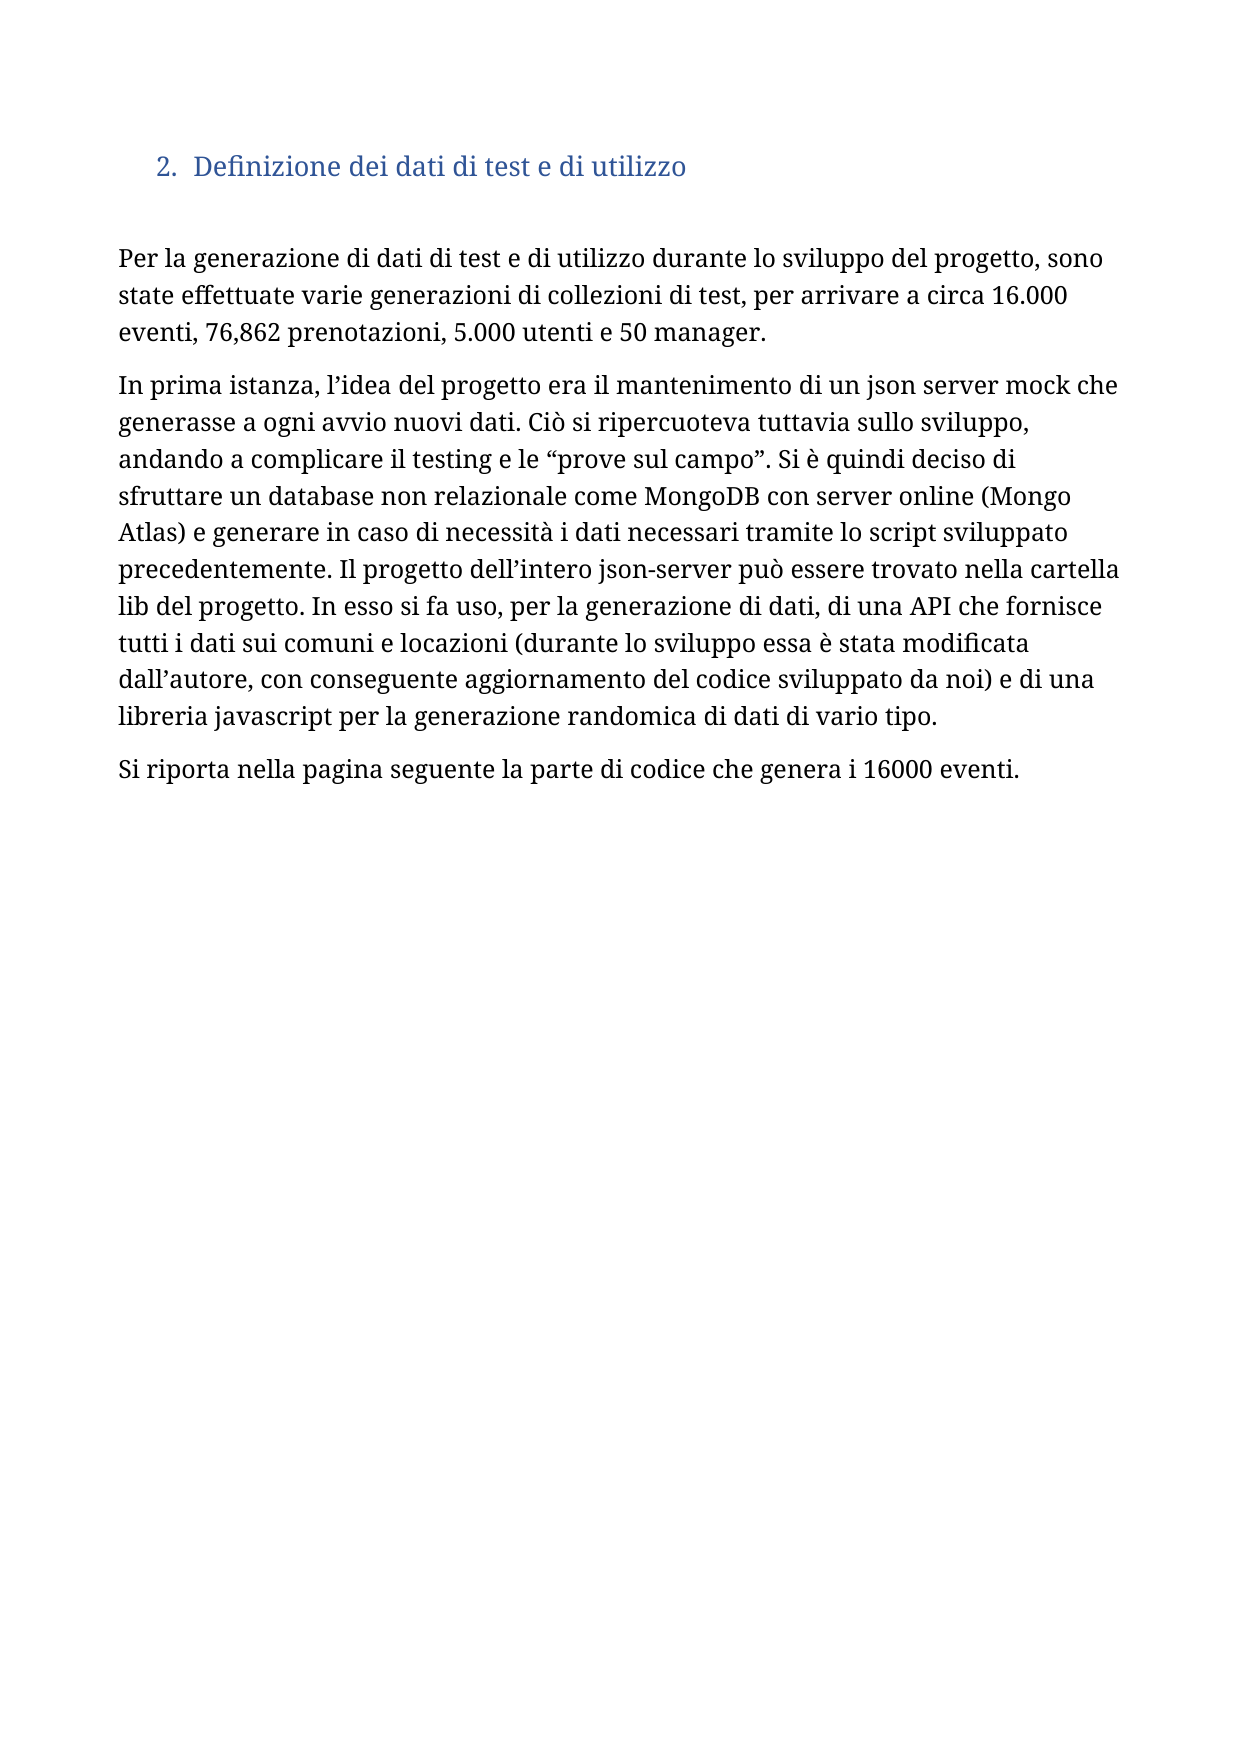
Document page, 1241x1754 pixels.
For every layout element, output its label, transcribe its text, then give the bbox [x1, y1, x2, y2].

text Si riporta nella pagina seguente la parte di codice che genera i 16000 eventi. [118, 752, 1122, 786]
text Per la generazione di dati di test e di utilizzo durante lo sviluppo del progetto, sono state effettuate varie generazioni di collezioni di test, per arrivare a circa 16.000 eventi, 76,862 prenotazioni, 5.000 utenti e 50 manager. [118, 241, 1122, 348]
text In prima istanza, l’idea del progetto era il mantenimento di un json server mock che generasse a ogni avvio nuovi dati. Ciò si ripercuoteva tuttavia sullo sviluppo, andando a complicare il testing e le “prove sul campo”. Si è quindi deciso di sfruttare un database non relazionale come MongoDB con server online (Mongo Atlas) e generare in caso di necessità i dati necessari tramite lo script sviluppato precedentemente. Il progetto dell’intero json-server può essere trovato nella cartella lib del progetto. In esso si fa uso, per la generazione di dati, di una API che fornisce tutti i dati sui comuni e locazioni (durante lo sviluppo essa è stata modificata dall’autore, con conseguente aggiornamento del codice sviluppato da noi) e di una libreria javascript per la generazione randomica di dati di vario tipo. [118, 368, 1122, 733]
subtitle Definizione dei dati di test e di utilizzo [156, 148, 1122, 184]
